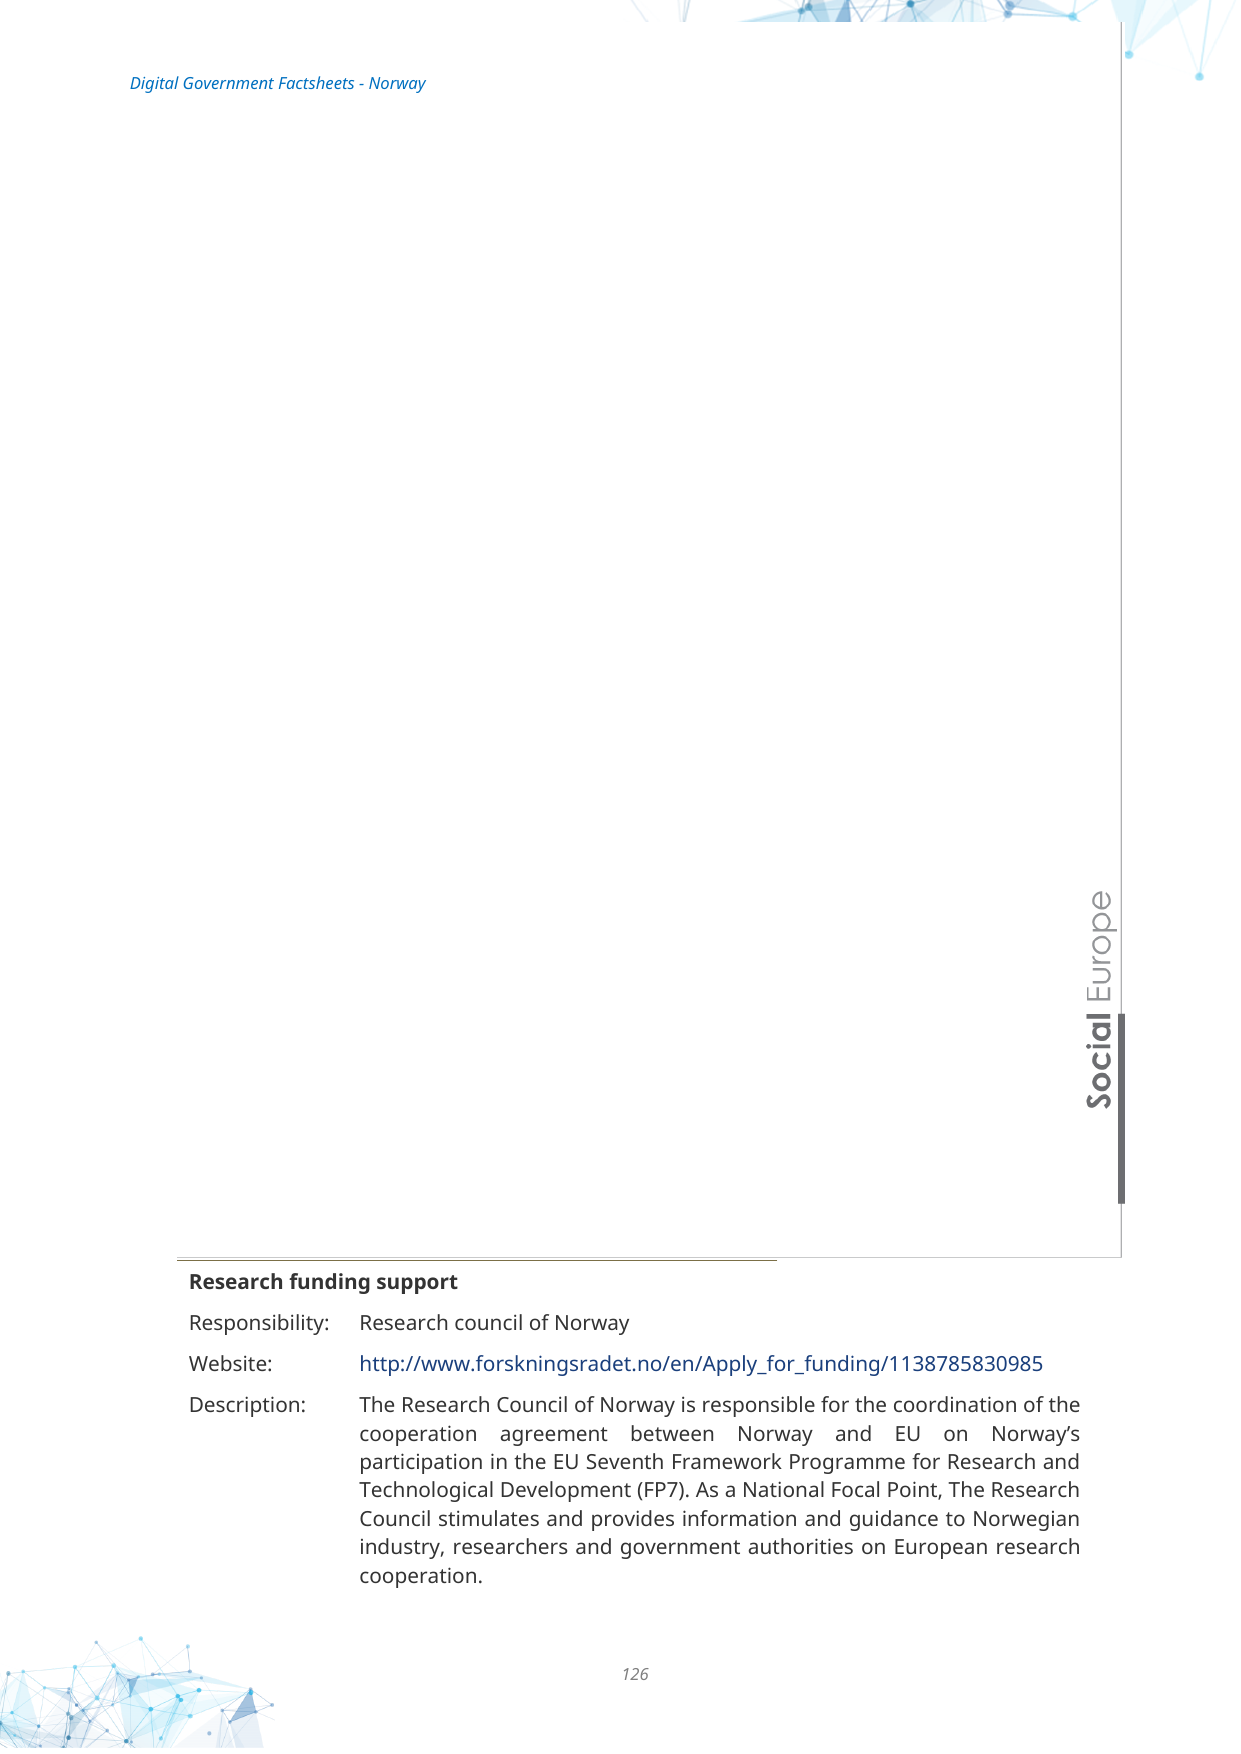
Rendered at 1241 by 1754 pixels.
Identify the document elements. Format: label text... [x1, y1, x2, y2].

table_cell http://www.forskningsradet.no/en/Apply_for_funding/1138785830985 [348, 1343, 1093, 1384]
table_cell Responsibility: [177, 1302, 348, 1343]
table_cell Research council of Norway [348, 1302, 1093, 1343]
table_cell Research funding support [177, 1261, 1093, 1302]
table_cell Website: [177, 1343, 348, 1384]
table_cell The Research Council of Norway is responsible for the coordination of the cooperation agreement between Norway and EU on Norway’s participation in the EU Seventh Framework Programme for Research and Technological Development (FP7). As a National Focal Point, The Research Council stimulates and provides information and guidance to Norwegian industry, researchers and government authorities on European research cooperation. [348, 1384, 1093, 1596]
table_cell Description: [177, 1384, 348, 1596]
picture [177, 22, 1125, 1258]
